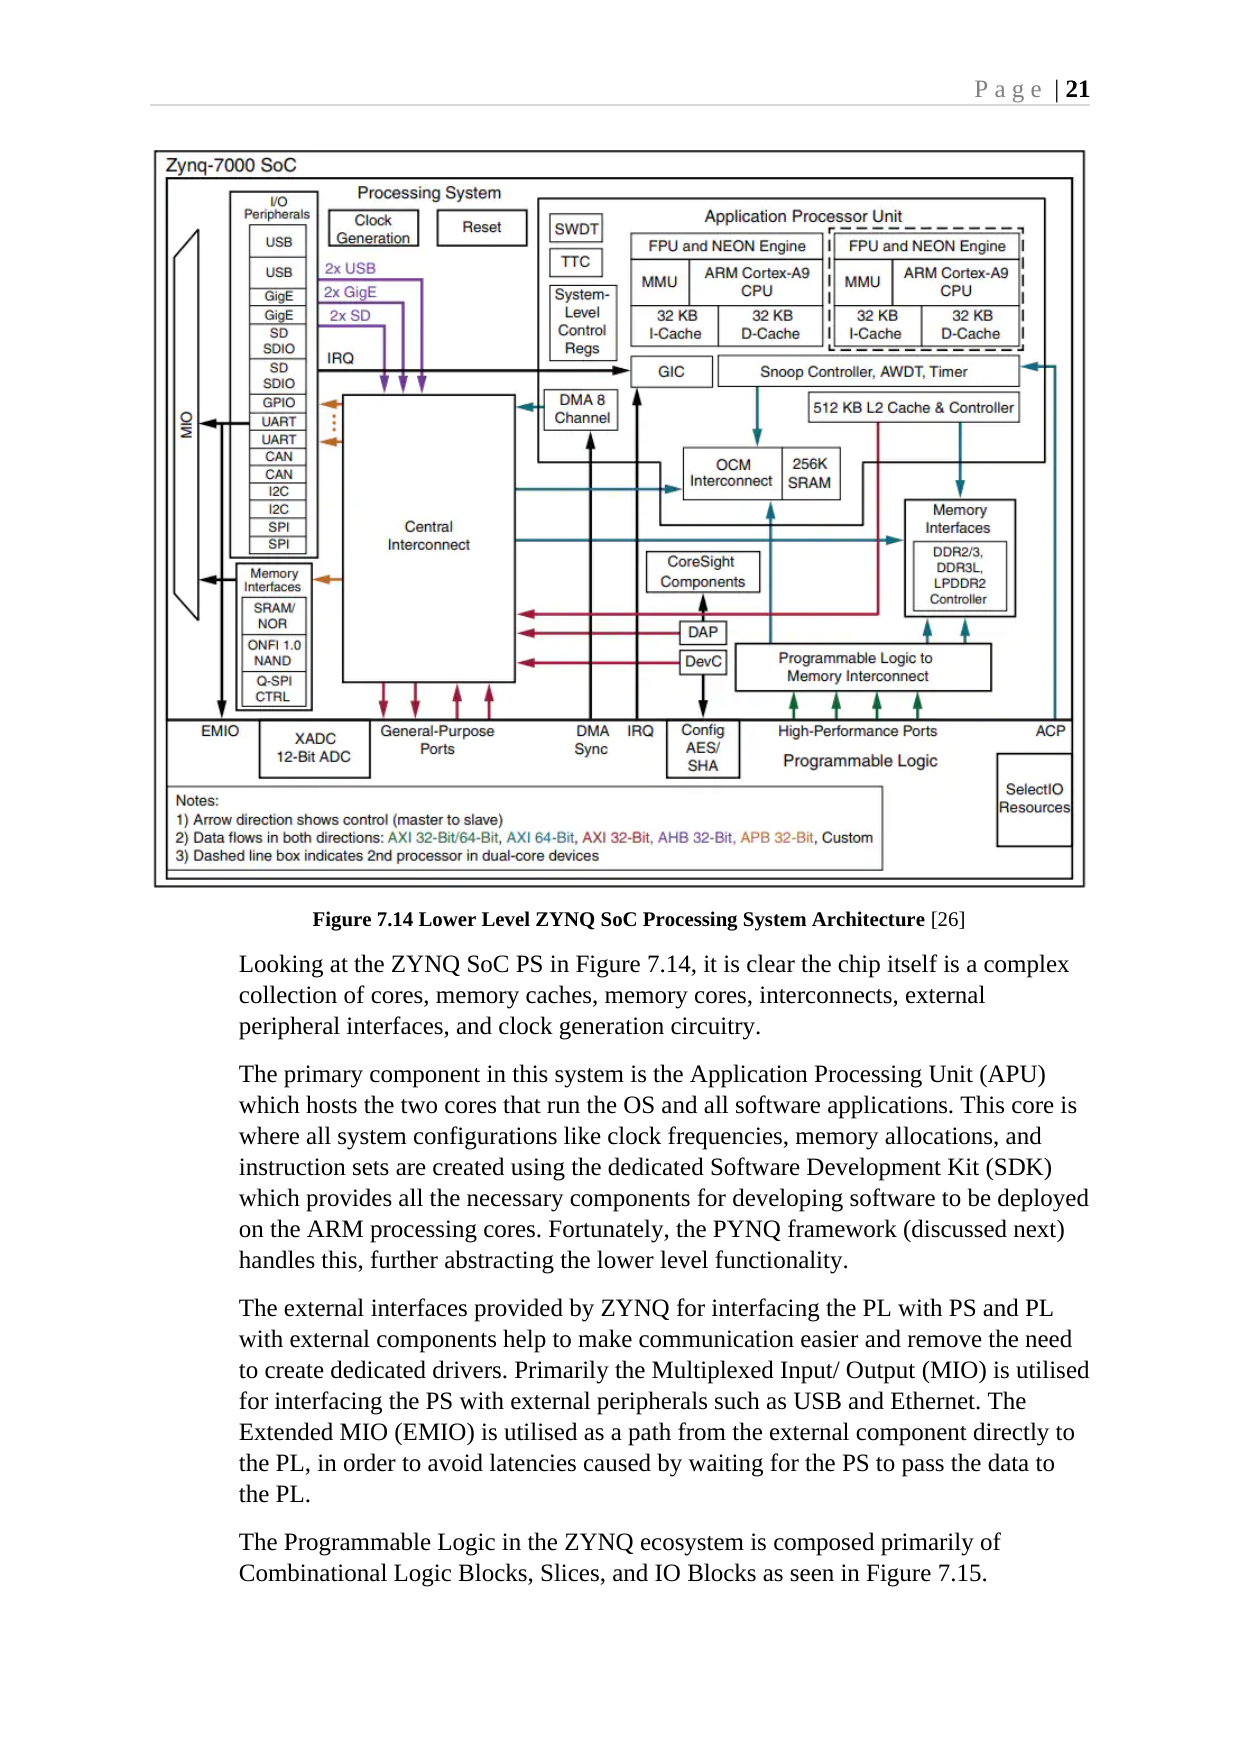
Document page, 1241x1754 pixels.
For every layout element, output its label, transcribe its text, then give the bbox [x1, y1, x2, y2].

text Figure 7.14 Lower Level ZYNQ SoC Processing System Architecture [26] [187, 907, 1090, 931]
text Looking at the ZYNQ SoC PS in Figure 7.14, it is clear the chip itself is a complex collection of cores, memory caches, memory cores, interconnects, external peripheral interfaces, and clock generation circuitry. [239, 949, 1090, 1040]
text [239, 1527, 1090, 1587]
picture [153, 150, 1087, 888]
text The external interfaces provided by ZYNQ for interfacing the PL with PS and PL with external components help to make communication easier and remove the need to create dedicated drivers. Primarily the Multiplexed Input/ Output (MIO) is utilised for interfacing the PS with external peripherals such as USB and Ethernet. The Extended MIO (EMIO) is utilised as a path from the external component directly to the PL, in order to avoid latencies caused by waiting for the PS to pass the data to the PL. [239, 1293, 1090, 1508]
text The primary component in this system is the Application Processing Unit (APU) which hosts the two cores that run the OS and all software applications. This core is where all system configurations like clock frequencies, memory allocations, and instruction sets are created using the dedicated Software Development Kit (SDK) which provides all the necessary components for developing software to be deployed on the ARM processing cores. Fortunately, the PYNQ framework (discussed next) handles this, further abstracting the lower level functionality. [239, 1059, 1090, 1274]
